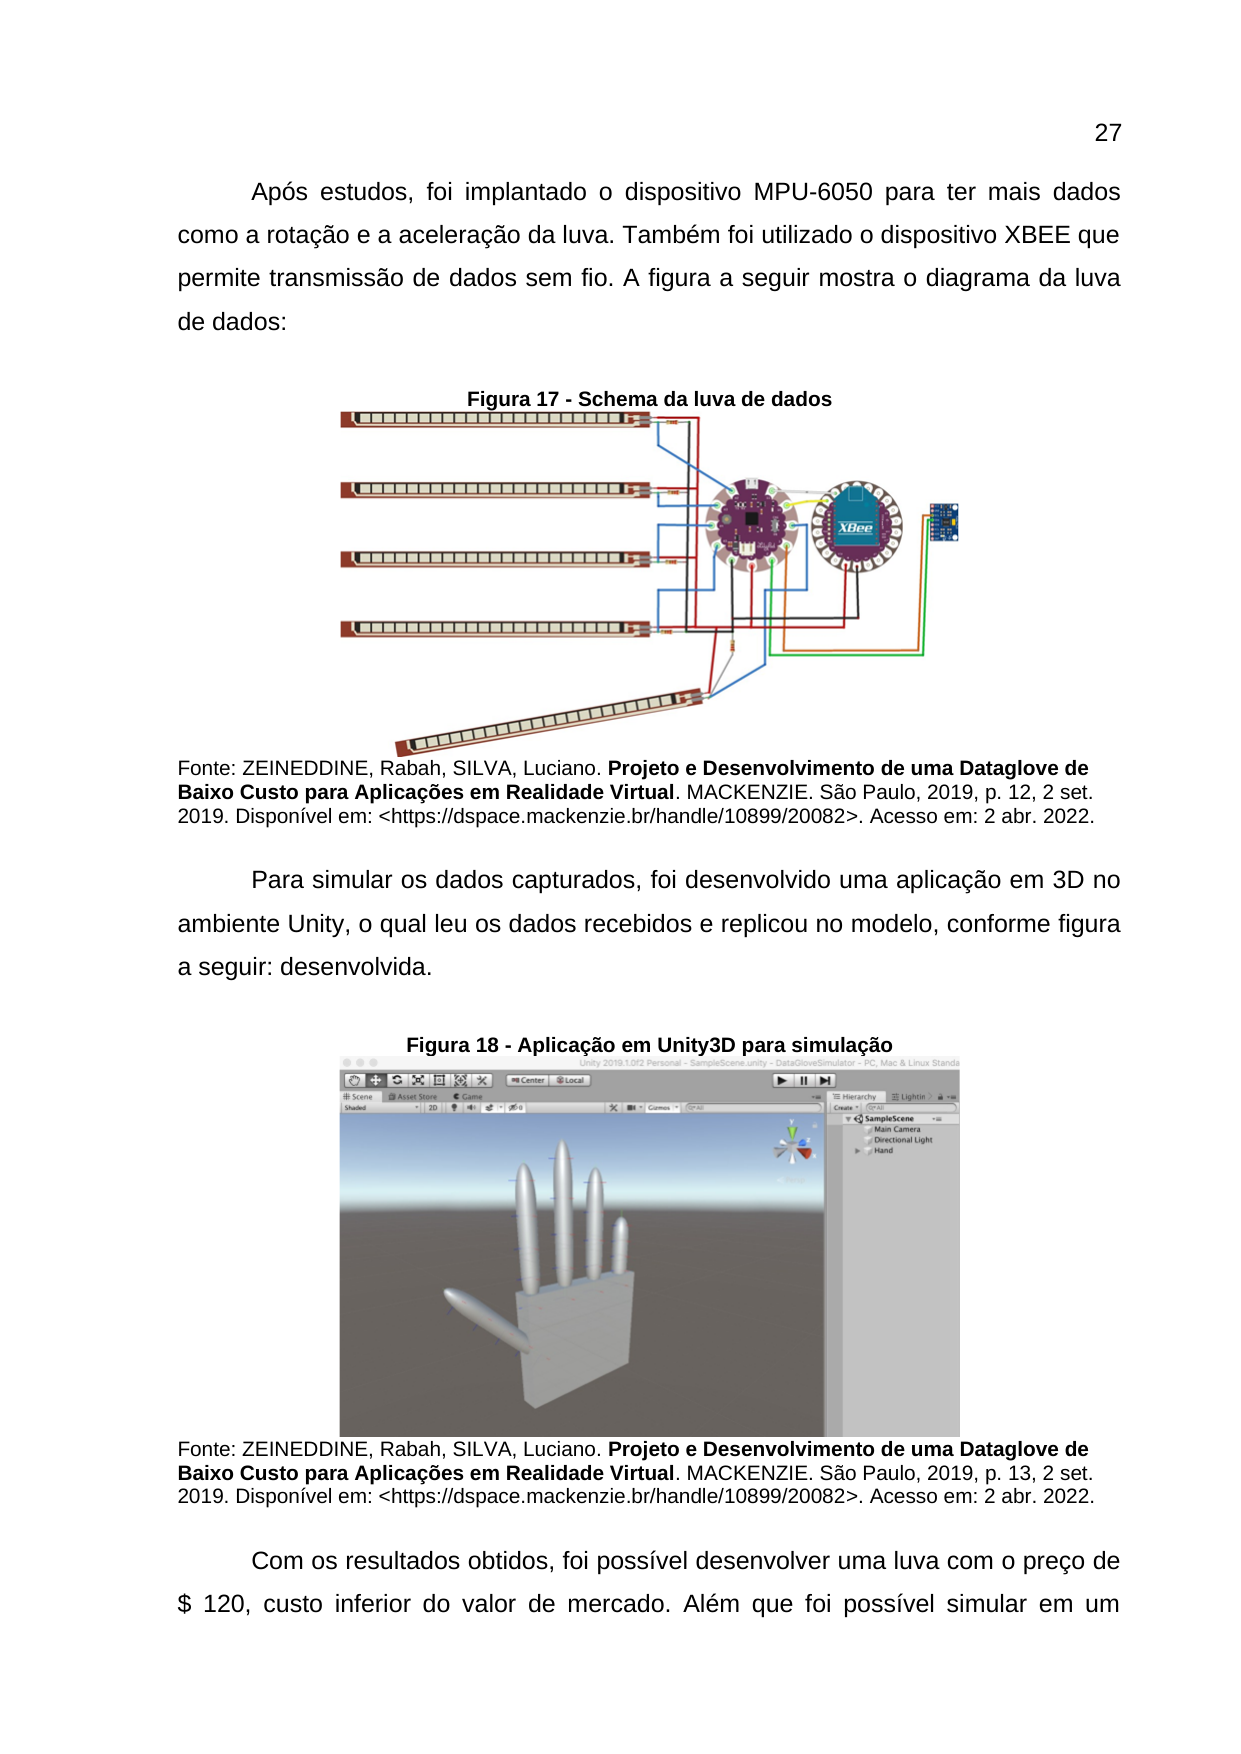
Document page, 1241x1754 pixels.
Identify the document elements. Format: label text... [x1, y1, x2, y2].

picture [339, 1056, 960, 1437]
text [177, 1546, 1122, 1618]
picture [340, 411, 959, 757]
text Para simular os dados capturados, foi desenvolvido uma aplicação em 3D no ambiente Unity, o qual leu os dados recebidos e replicou no modelo, conforme figura a seguir: desenvolvida. [177, 866, 1122, 981]
text Após estudos, foi implantado o dispositivo MPU-6050 para ter mais dados como a rotação e a aceleração da luva. Também foi utilizado o dispositivo XBEE que permite transmissão de dados sem fio. A figura a seguir mostra o diagrama da luva de dados: [177, 177, 1122, 335]
text Fonte: ZEINEDDINE, Rabah, SILVA, Luciano. Projeto e Desenvolvimento de uma Dataglove de Baixo Custo para Aplicações em Realidade Virtual. MACKENZIE. São Paulo, 2019, p. 12, 2 set. 2019. Disponível em: <https://dspace.mackenzie.br/handle/10899/20082>. Acesso em: 2 abr. 2022. [177, 756, 1122, 828]
text Fonte: ZEINEDDINE, Rabah, SILVA, Luciano. Projeto e Desenvolvimento de uma Dataglove de Baixo Custo para Aplicações em Realidade Virtual. MACKENZIE. São Paulo, 2019, p. 13, 2 set. 2019. Disponível em: <https://dspace.mackenzie.br/handle/10899/20082>. Acesso em: 2 abr. 2022. [177, 1436, 1122, 1508]
text Figura 18 - Aplicação em Unity3D para simulação [177, 1032, 1122, 1056]
text Figura 17 - Schema da luva de dados [177, 387, 1122, 411]
